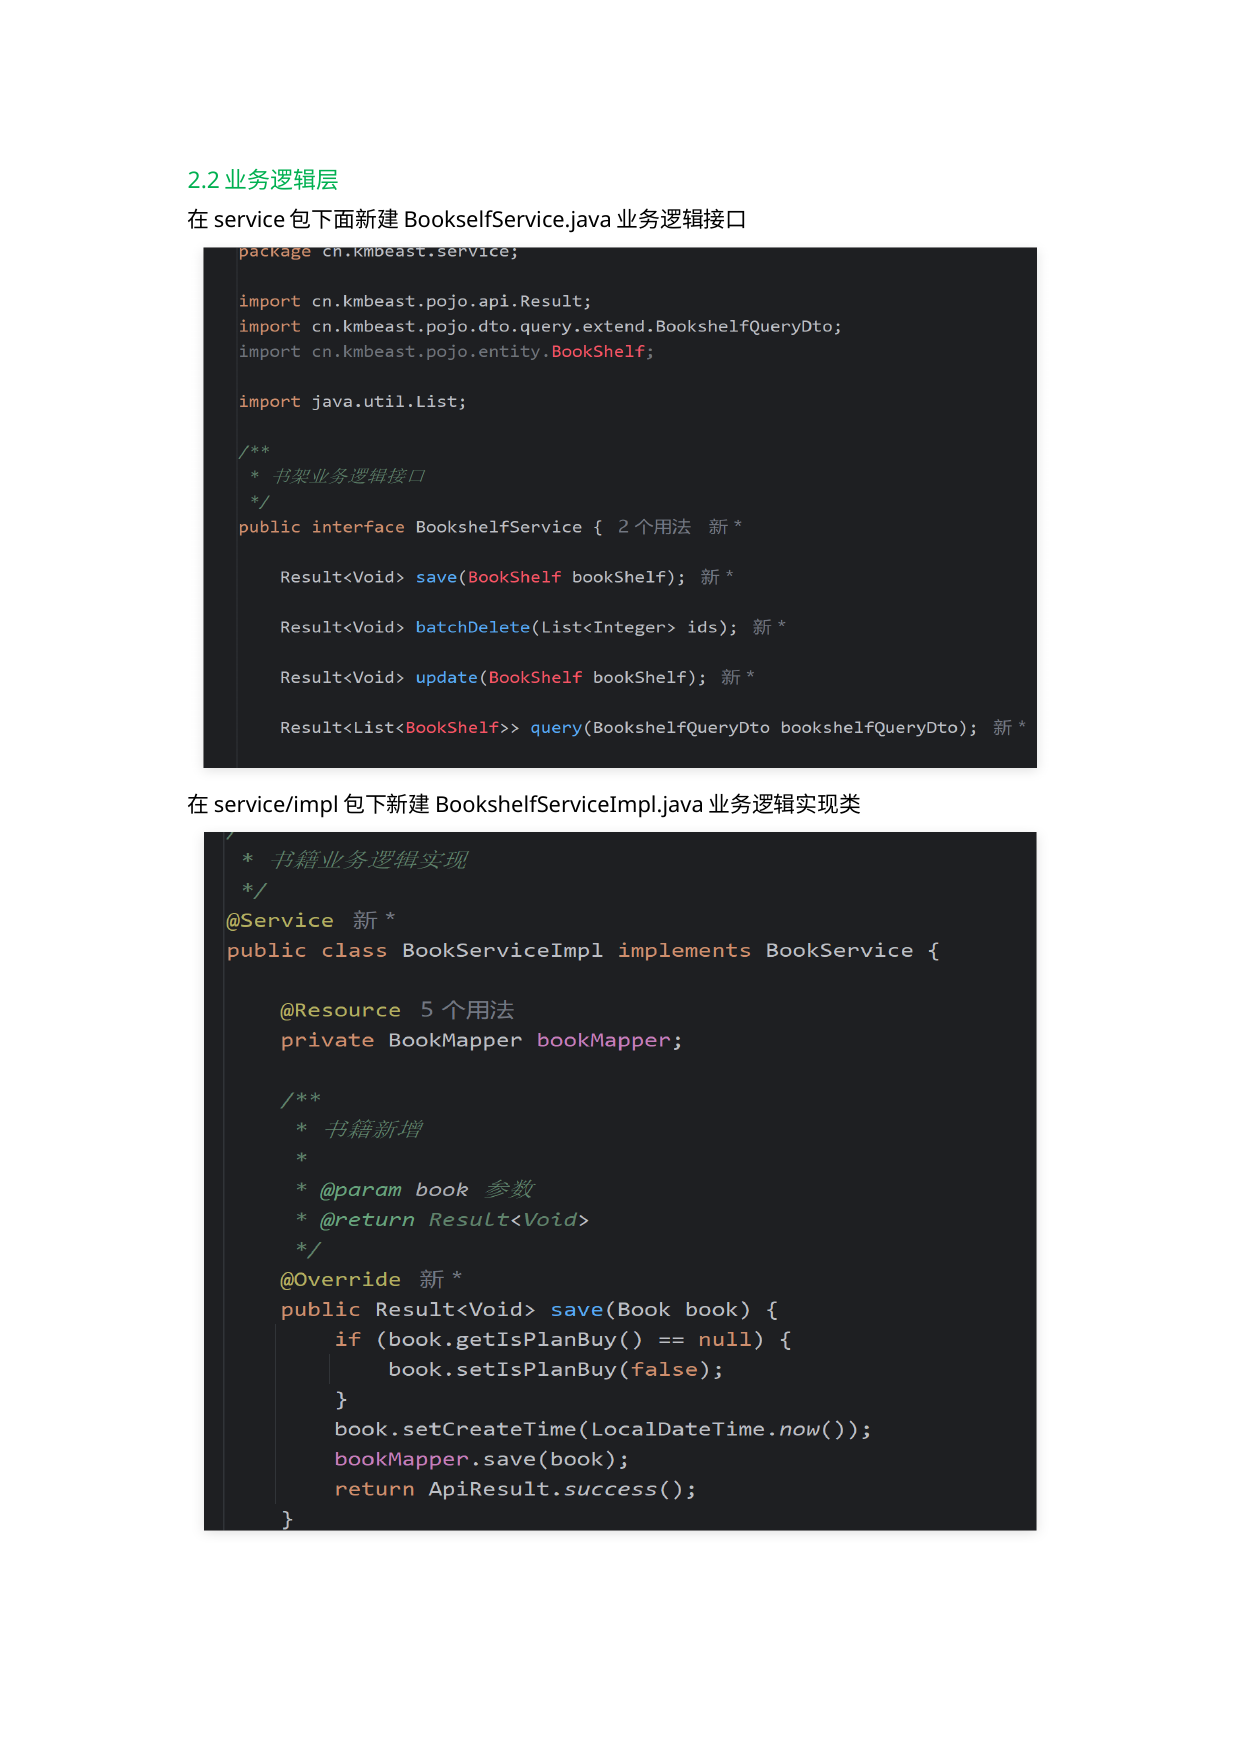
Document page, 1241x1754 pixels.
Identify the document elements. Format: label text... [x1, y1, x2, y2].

text 在service/impl包下新建BookshelfServiceImpl.java业务逻辑实现类 [187, 787, 1053, 819]
text 在service包下面新建BookselfService.java业务逻辑接口 [187, 202, 1053, 234]
picture [187, 819, 1053, 1544]
subtitle 2.2业务逻辑层 [187, 162, 1053, 195]
picture [187, 234, 1053, 782]
